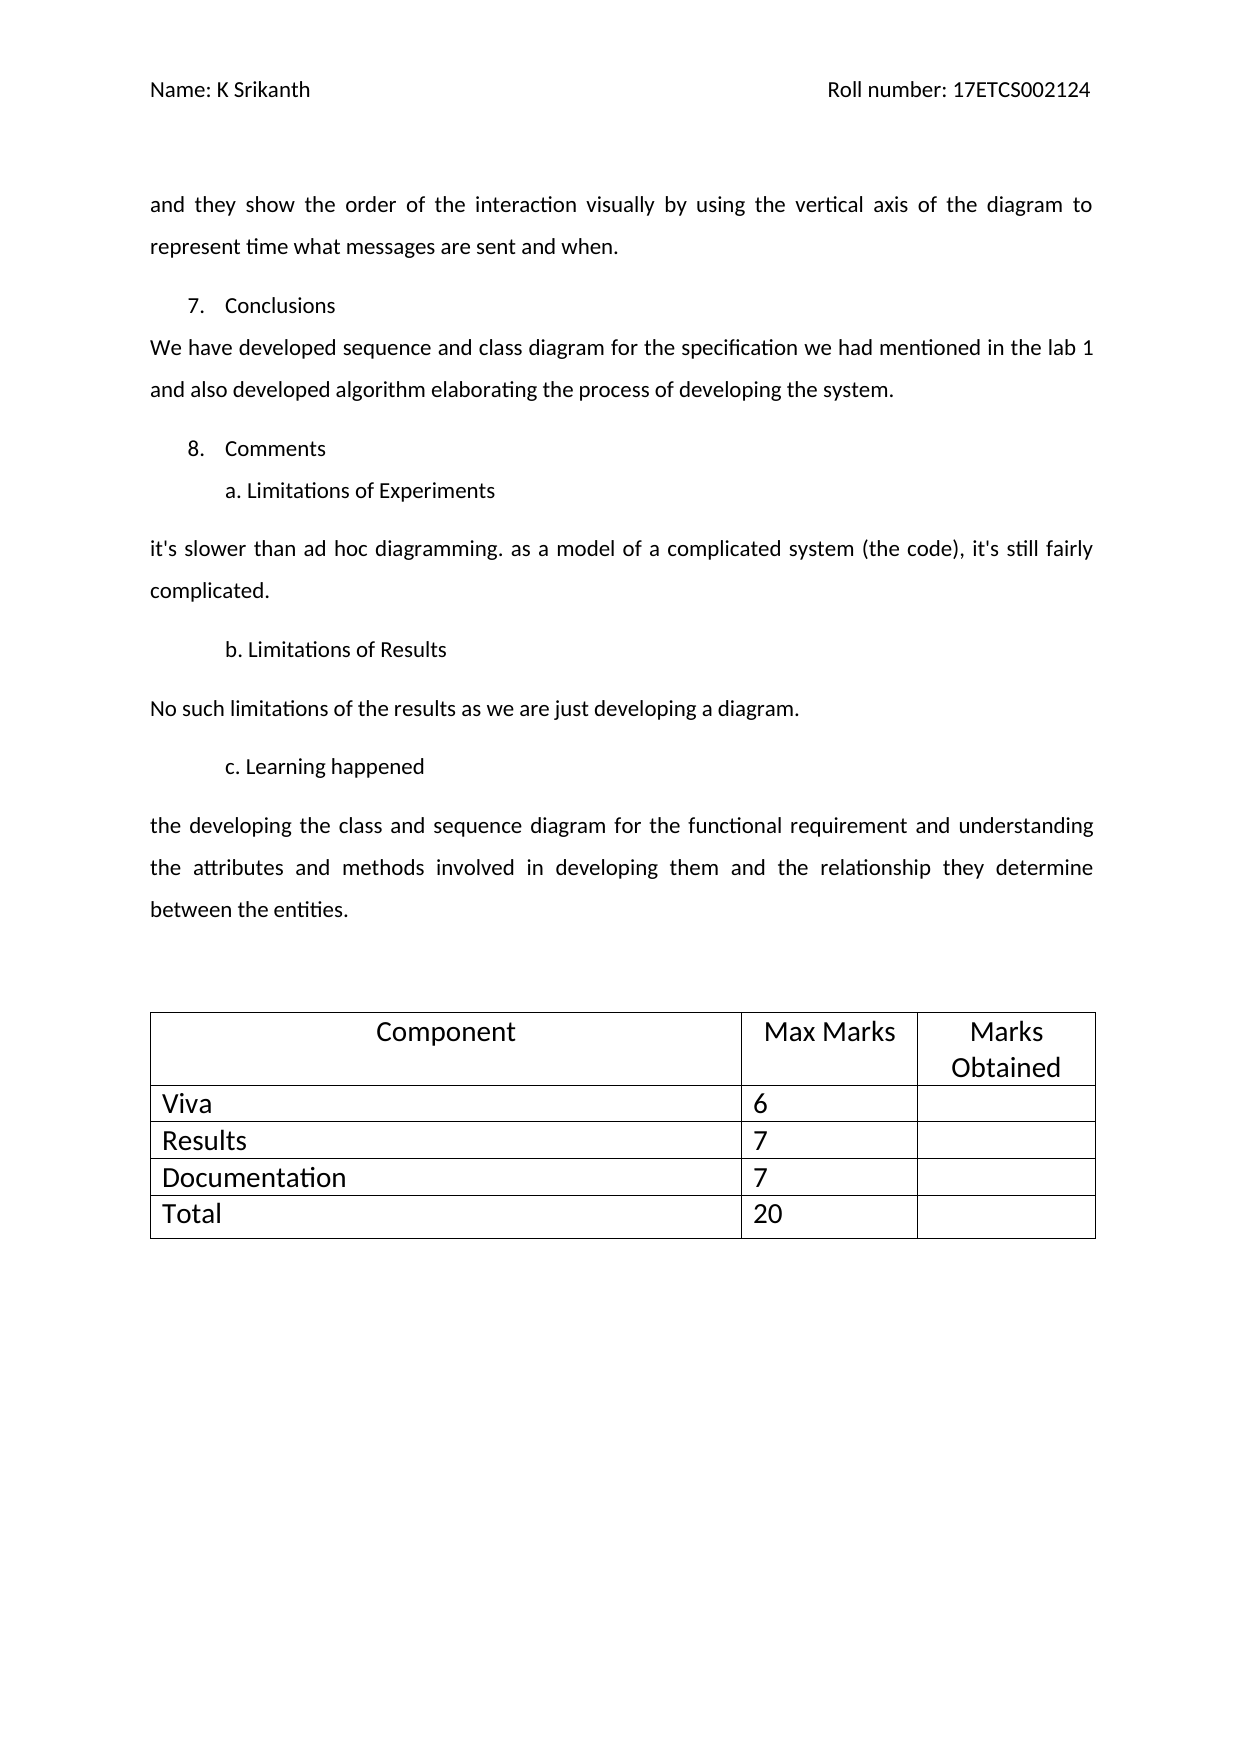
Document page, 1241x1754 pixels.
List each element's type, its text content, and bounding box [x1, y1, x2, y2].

list Comments [187, 434, 1096, 462]
table_cell [918, 1196, 1095, 1237]
table_cell Viva [151, 1086, 741, 1121]
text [150, 191, 1096, 261]
table_cell [918, 1159, 1095, 1194]
table_header Marks Obtained [918, 1013, 1095, 1084]
text a. Limitations of Experiments [150, 476, 1096, 504]
text No such limitations of the results as we are just developing a diagram. [150, 694, 1096, 722]
list Conclusions [187, 291, 1096, 319]
table_header Max Marks [742, 1013, 917, 1084]
text b. Limitations of Results [150, 635, 1096, 663]
text c. Learning happened [150, 752, 1096, 780]
table_cell 7 [742, 1122, 917, 1158]
text it's slower than ad hoc diagramming. as a model of a complicated system (the code), it's still fairly complicated. [150, 534, 1096, 604]
text We have developed sequence and class diagram for the specification we had mentioned in the lab 1 and also developed algorithm elaborating the process of developing the system. [150, 333, 1096, 403]
table_cell 20 [742, 1196, 917, 1237]
table_cell Documentation [151, 1159, 741, 1194]
table_cell 6 [742, 1086, 917, 1121]
table_cell 7 [742, 1159, 917, 1194]
table_cell [918, 1086, 1095, 1121]
table_cell Results [151, 1122, 741, 1158]
text the developing the class and sequence diagram for the functional requirement and understanding the attributes and methods involved in developing them and the relationship they determine between the entities. [150, 811, 1096, 923]
table_cell [918, 1122, 1095, 1158]
table_header Component [151, 1013, 741, 1084]
table_cell Total [151, 1196, 741, 1237]
